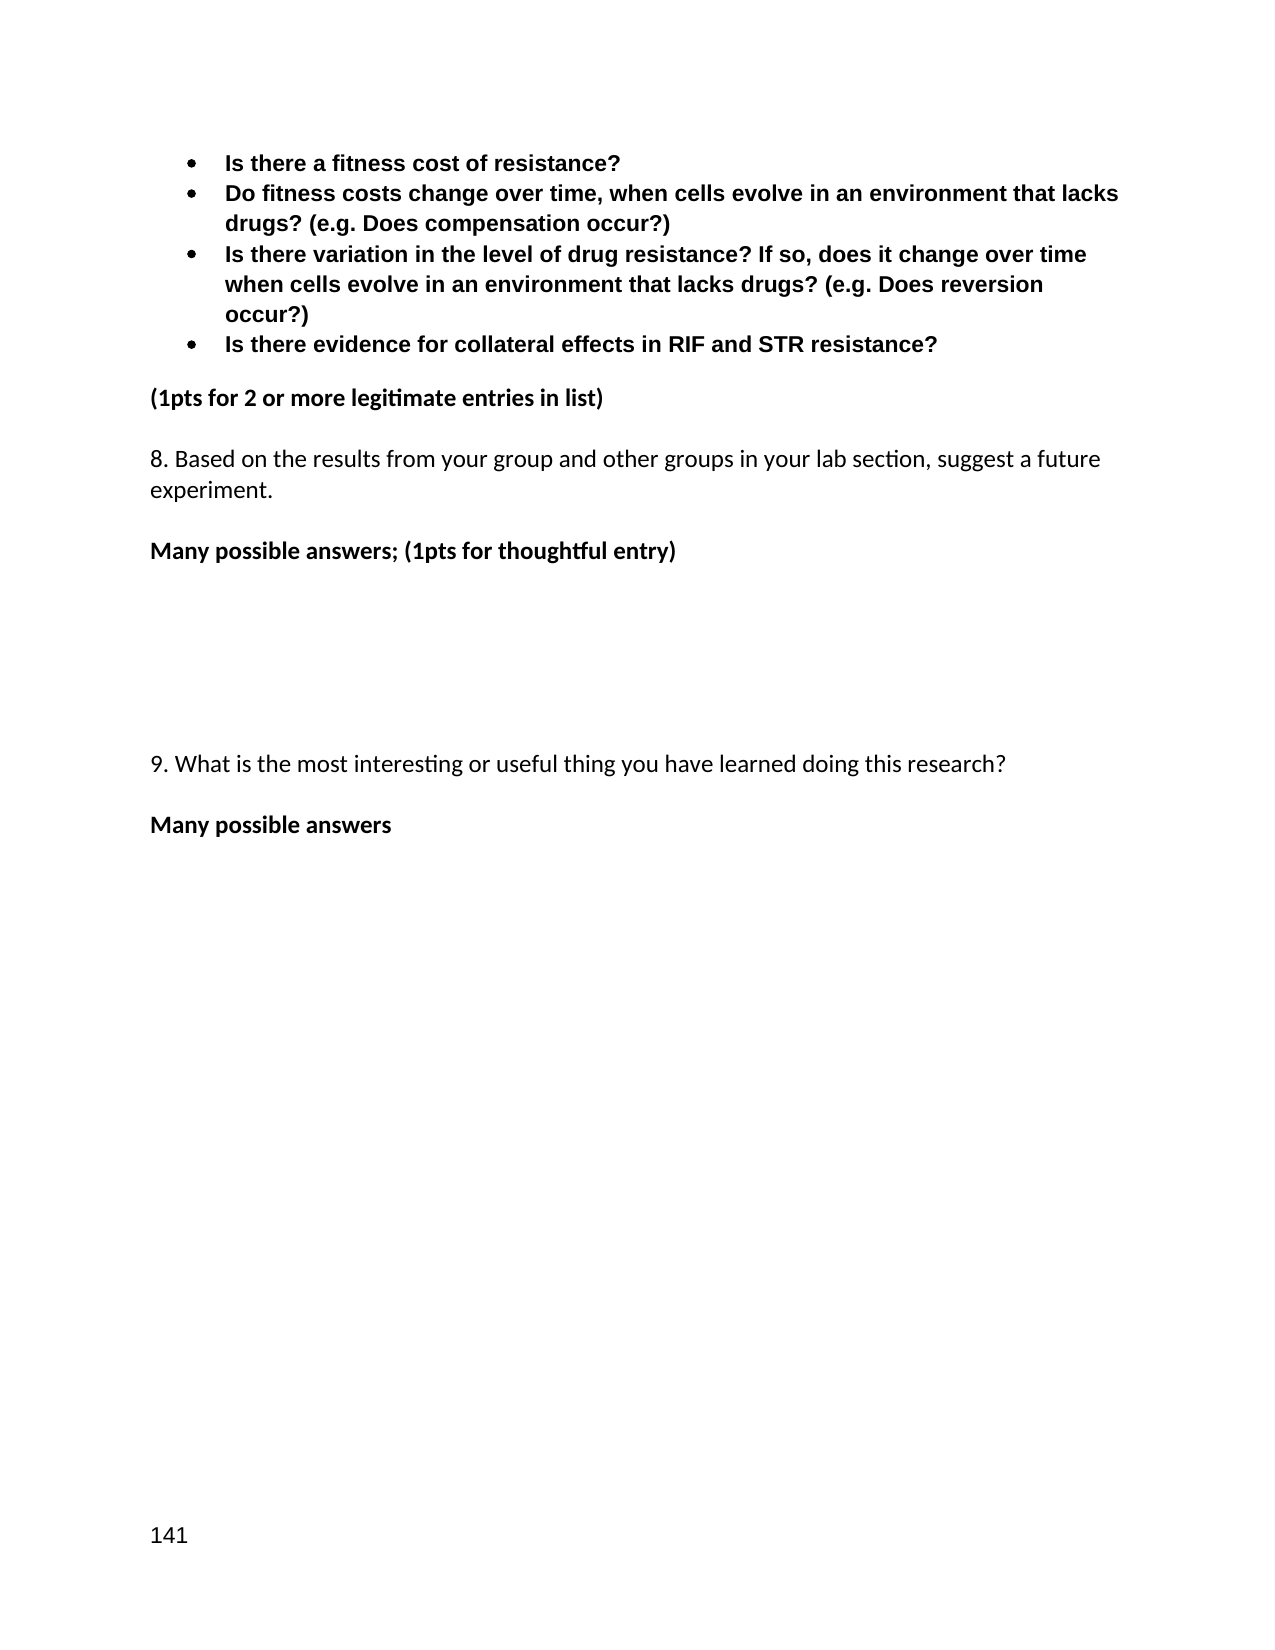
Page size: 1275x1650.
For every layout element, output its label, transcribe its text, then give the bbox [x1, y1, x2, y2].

list Is there a fitness cost of resistance? [187, 150, 1125, 176]
text 8. Based on the results from your group and other groups in your lab section, suggest a future experiment. [150, 443, 1125, 504]
text 9. What is the most interesting or useful thing you have learned doing this research? [150, 748, 1125, 779]
list Is there evidence for collateral effects in RIF and STR resistance? [187, 331, 1125, 358]
list Do fitness costs change over time, when cells evolve in an environment that lacks drugs? (e.g. Does compensation occur?) [187, 180, 1125, 237]
list Is there variation in the level of drug resistance? If so, does it change over time when cells evolve in an environment that lacks drugs? (e.g. Does reversion occur?) [187, 241, 1125, 327]
text Many possible answers [150, 809, 1125, 840]
text (1pts for 2 or more legitimate entries in list) [150, 382, 1125, 413]
text Many possible answers; (1pts for thoughtful entry) [150, 535, 1125, 565]
